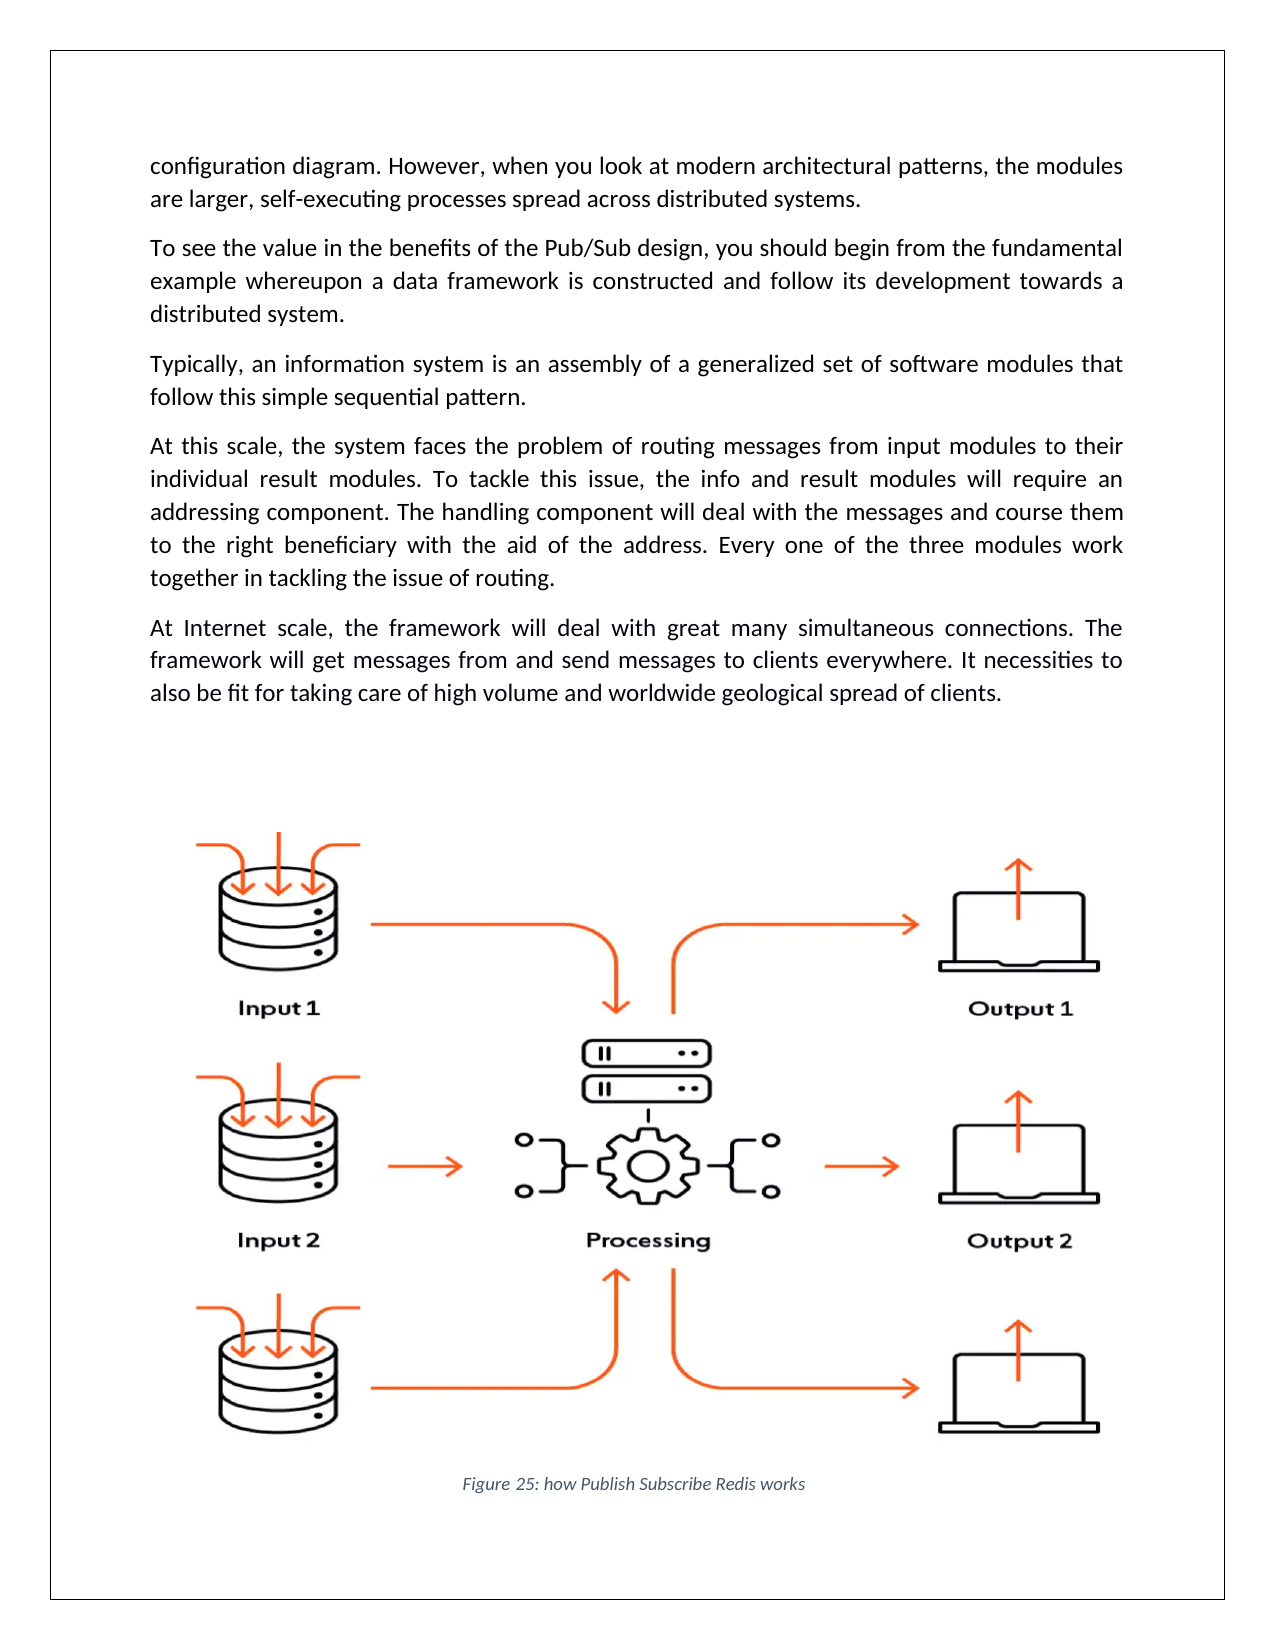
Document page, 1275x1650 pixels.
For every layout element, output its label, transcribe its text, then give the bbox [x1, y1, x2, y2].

text Typically, an information system is an assembly of a generalized set of software modules that follow this simple sequential pattern. [150, 348, 1125, 411]
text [150, 150, 1125, 213]
text At this scale, the system faces the problem of routing messages from input modules to their individual result modules. To tackle this issue, the info and result modules will require an addressing component. The handling component will deal with the messages and course them to the right beneficiary with the aid of the address. Every one of the three modules work together in tackling the issue of routing. [150, 430, 1125, 593]
text At Internet scale, the framework will deal with great many simultaneous connections. The framework will get messages from and send messages to clients everywhere. It necessities to also be fit for taking care of high volume and worldwide geological spread of clients. [150, 612, 1125, 708]
text To see the value in the benefits of the Pub/Sub design, you should begin from the fundamental example whereupon a data framework is constructed and follow its development towards a distributed system. [150, 232, 1125, 329]
picture [162, 832, 1138, 1454]
